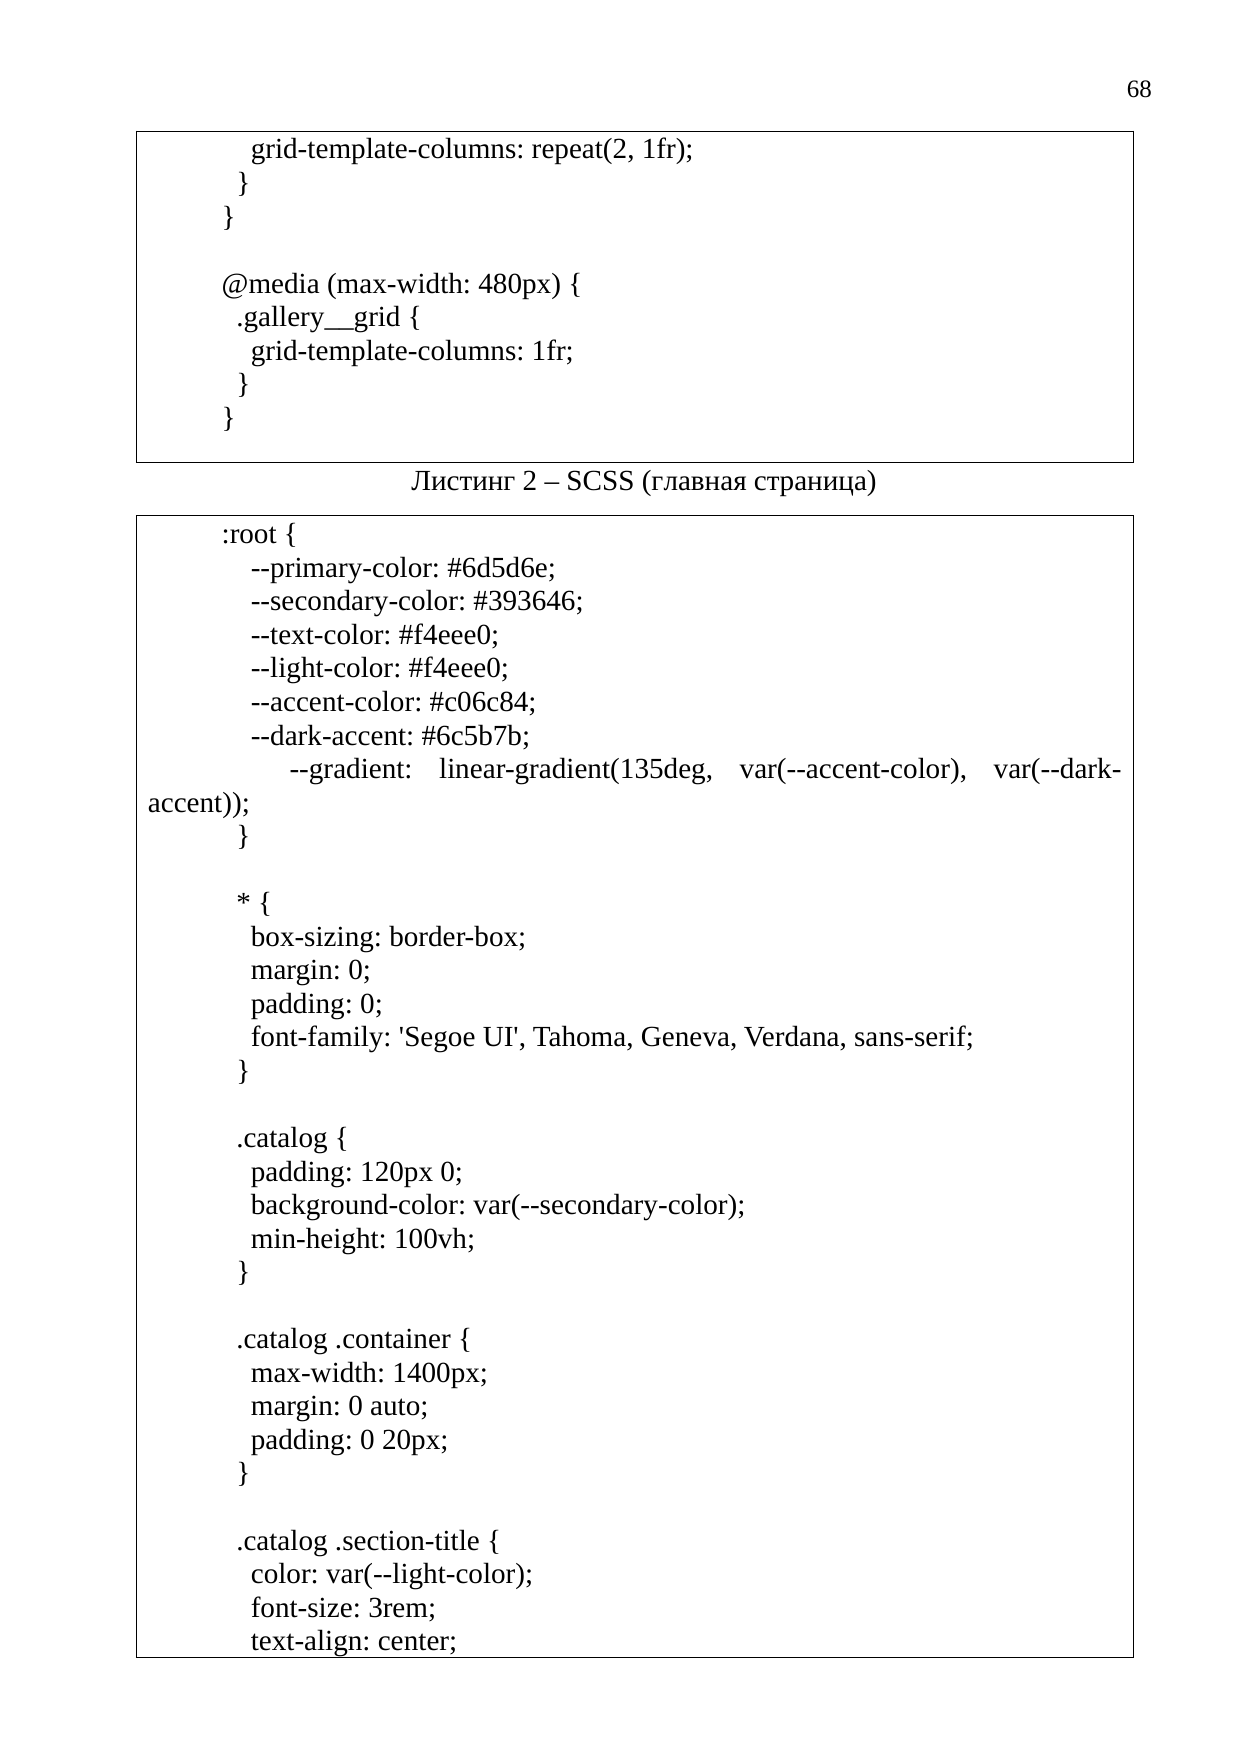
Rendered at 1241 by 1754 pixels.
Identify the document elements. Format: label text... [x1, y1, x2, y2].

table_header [137, 516, 1133, 1657]
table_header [137, 132, 1133, 462]
text Листинг 2 – SCSS (главная страница) [136, 463, 1152, 496]
